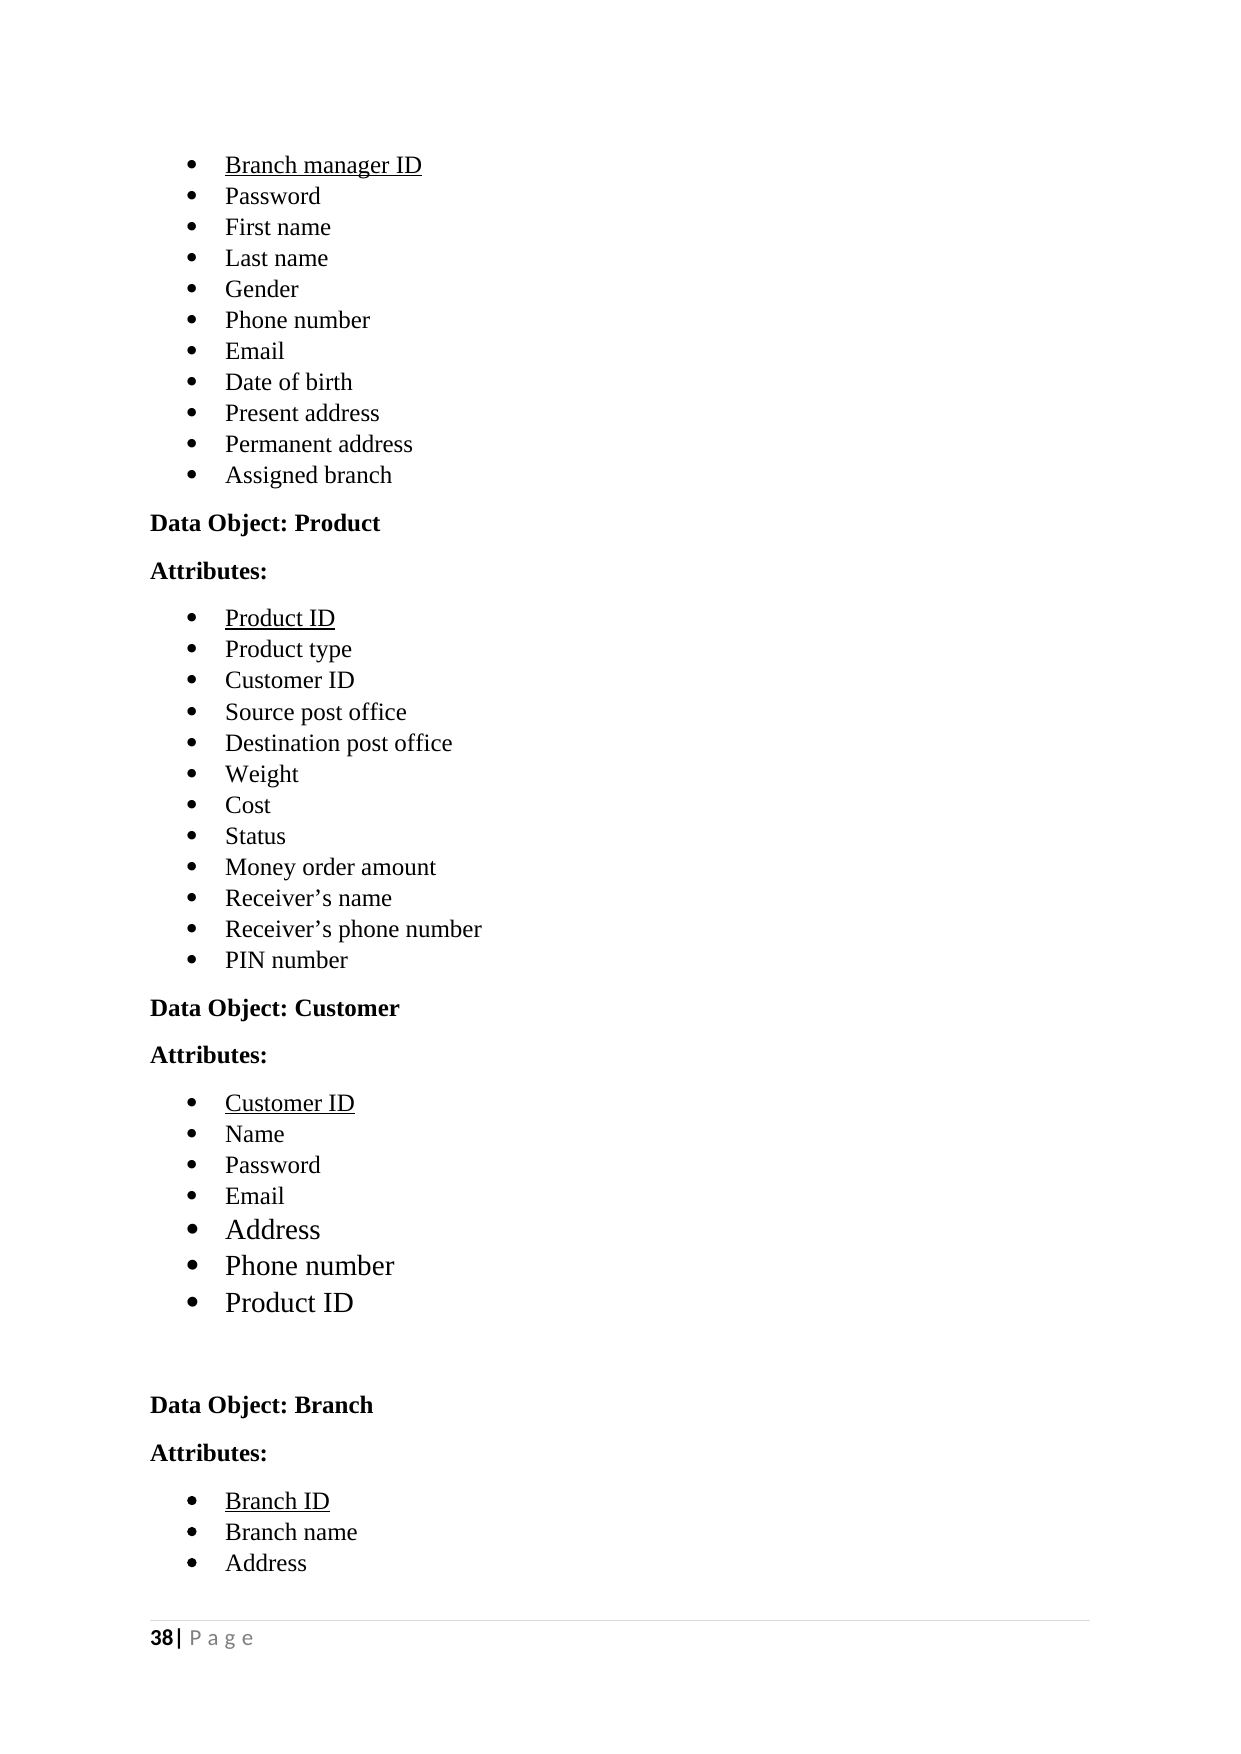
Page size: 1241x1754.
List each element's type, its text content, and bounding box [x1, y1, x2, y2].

list PIN number [187, 945, 1090, 974]
list Receiver’s phone number [187, 914, 1090, 943]
list Address [187, 1212, 1090, 1246]
list Gender [187, 274, 1090, 303]
list Receiver’s name [187, 883, 1090, 912]
list Weight [187, 759, 1090, 787]
list Date of birth [187, 367, 1090, 396]
list Destination post office [187, 728, 1090, 756]
text Data Object: Customer [150, 993, 1090, 1021]
list Branch manager ID [187, 150, 1090, 179]
text Data Object: Branch [150, 1391, 1090, 1419]
list Product ID [187, 603, 1090, 632]
list Present address [187, 398, 1090, 427]
text Attributes: [150, 1438, 1090, 1467]
list Email [187, 1181, 1090, 1210]
list First name [187, 212, 1090, 241]
list Email [187, 336, 1090, 365]
list Phone number [187, 305, 1090, 334]
list Product type [187, 634, 1090, 663]
text Attributes: [150, 1040, 1090, 1069]
list Product ID [187, 1285, 1090, 1318]
list Password [187, 181, 1090, 210]
list Name [187, 1119, 1090, 1148]
list Permanent address [187, 429, 1090, 458]
list Password [187, 1150, 1090, 1179]
list Phone number [187, 1248, 1090, 1282]
list Assigned branch [187, 460, 1090, 489]
list Customer ID [187, 666, 1090, 694]
list Money order amount [187, 852, 1090, 881]
list Source post office [187, 697, 1090, 725]
list Address [187, 1548, 1090, 1577]
list Status [187, 821, 1090, 849]
list Customer ID [187, 1088, 1090, 1117]
text Attributes: [150, 556, 1090, 584]
list Cost [187, 790, 1090, 818]
list Branch name [187, 1517, 1090, 1546]
text Data Object: Product [150, 508, 1090, 537]
list Last name [187, 243, 1090, 272]
list Branch ID [187, 1486, 1090, 1515]
